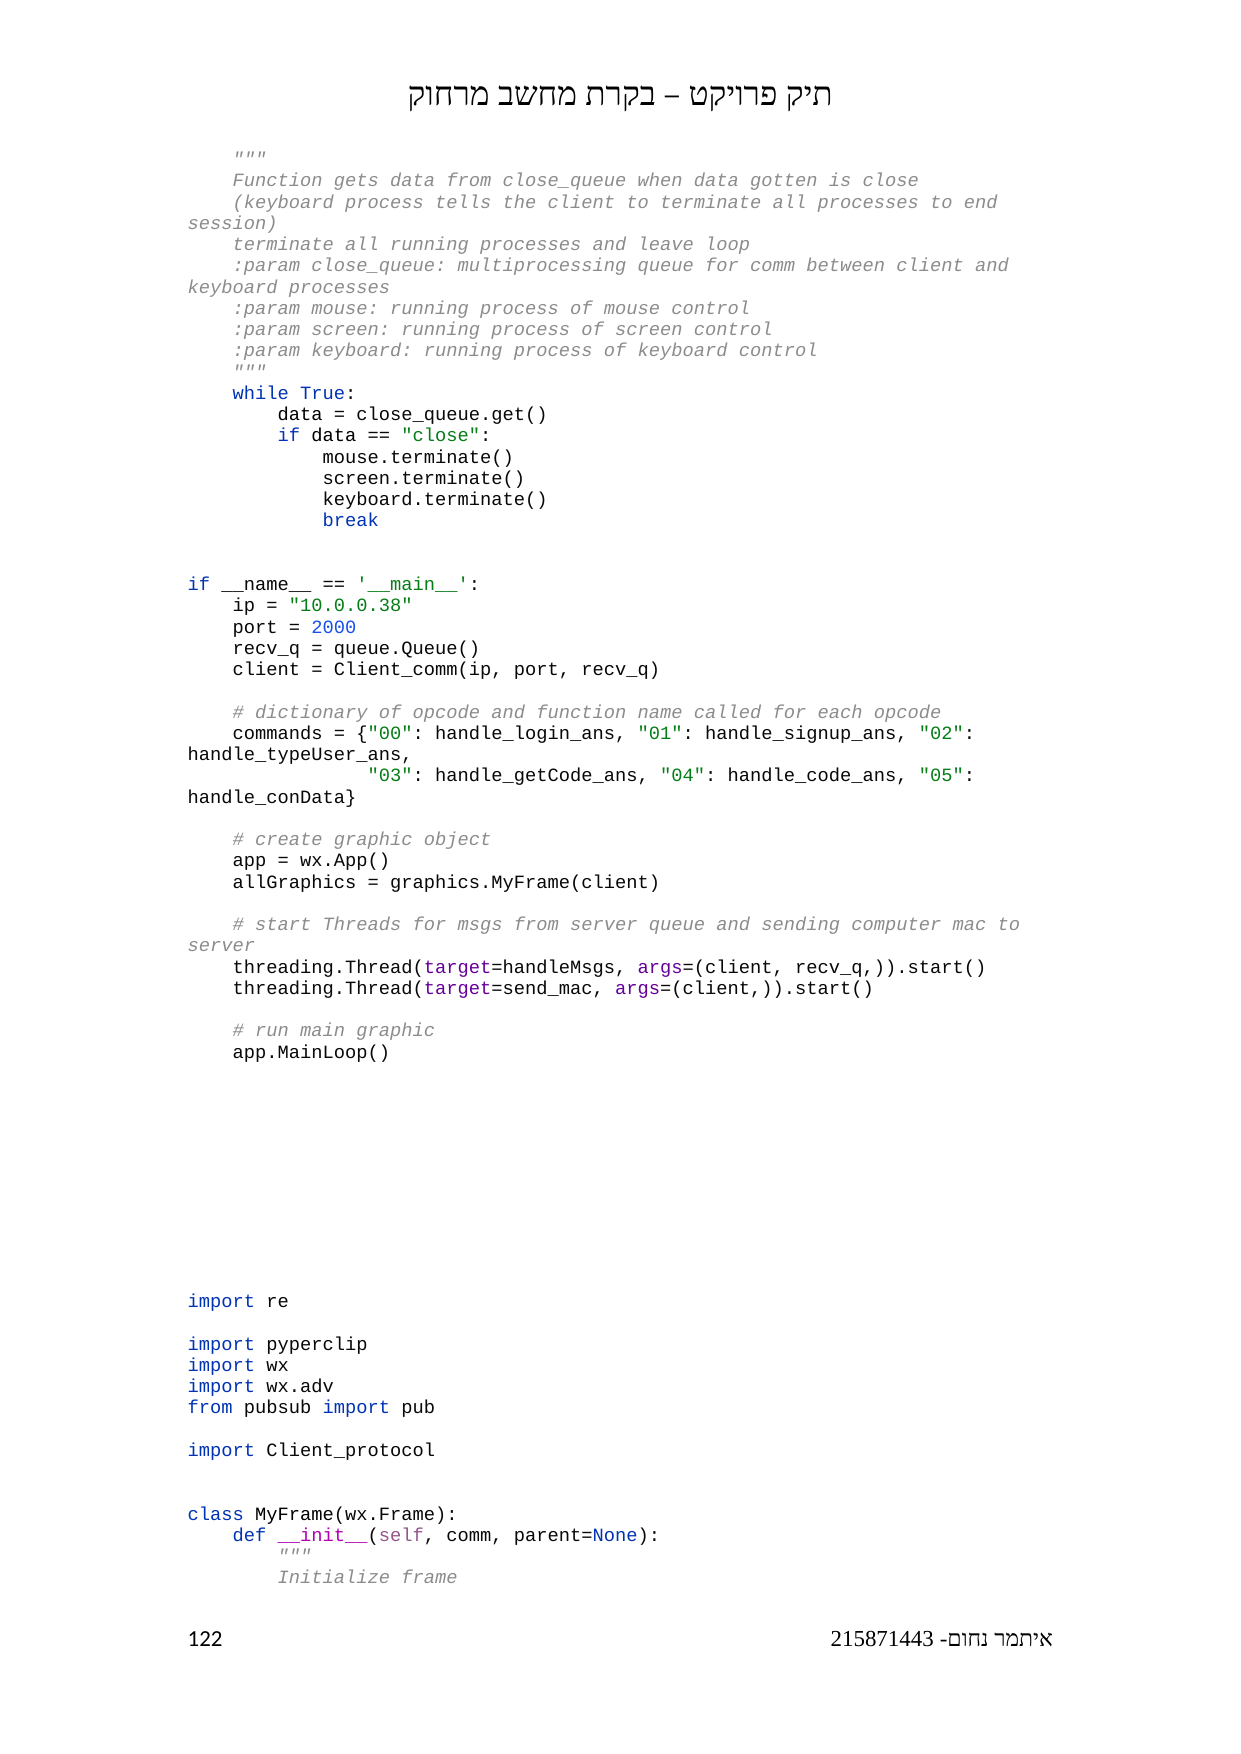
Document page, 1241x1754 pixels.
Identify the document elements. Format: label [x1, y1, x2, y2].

text [187, 150, 1053, 1064]
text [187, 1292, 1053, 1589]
